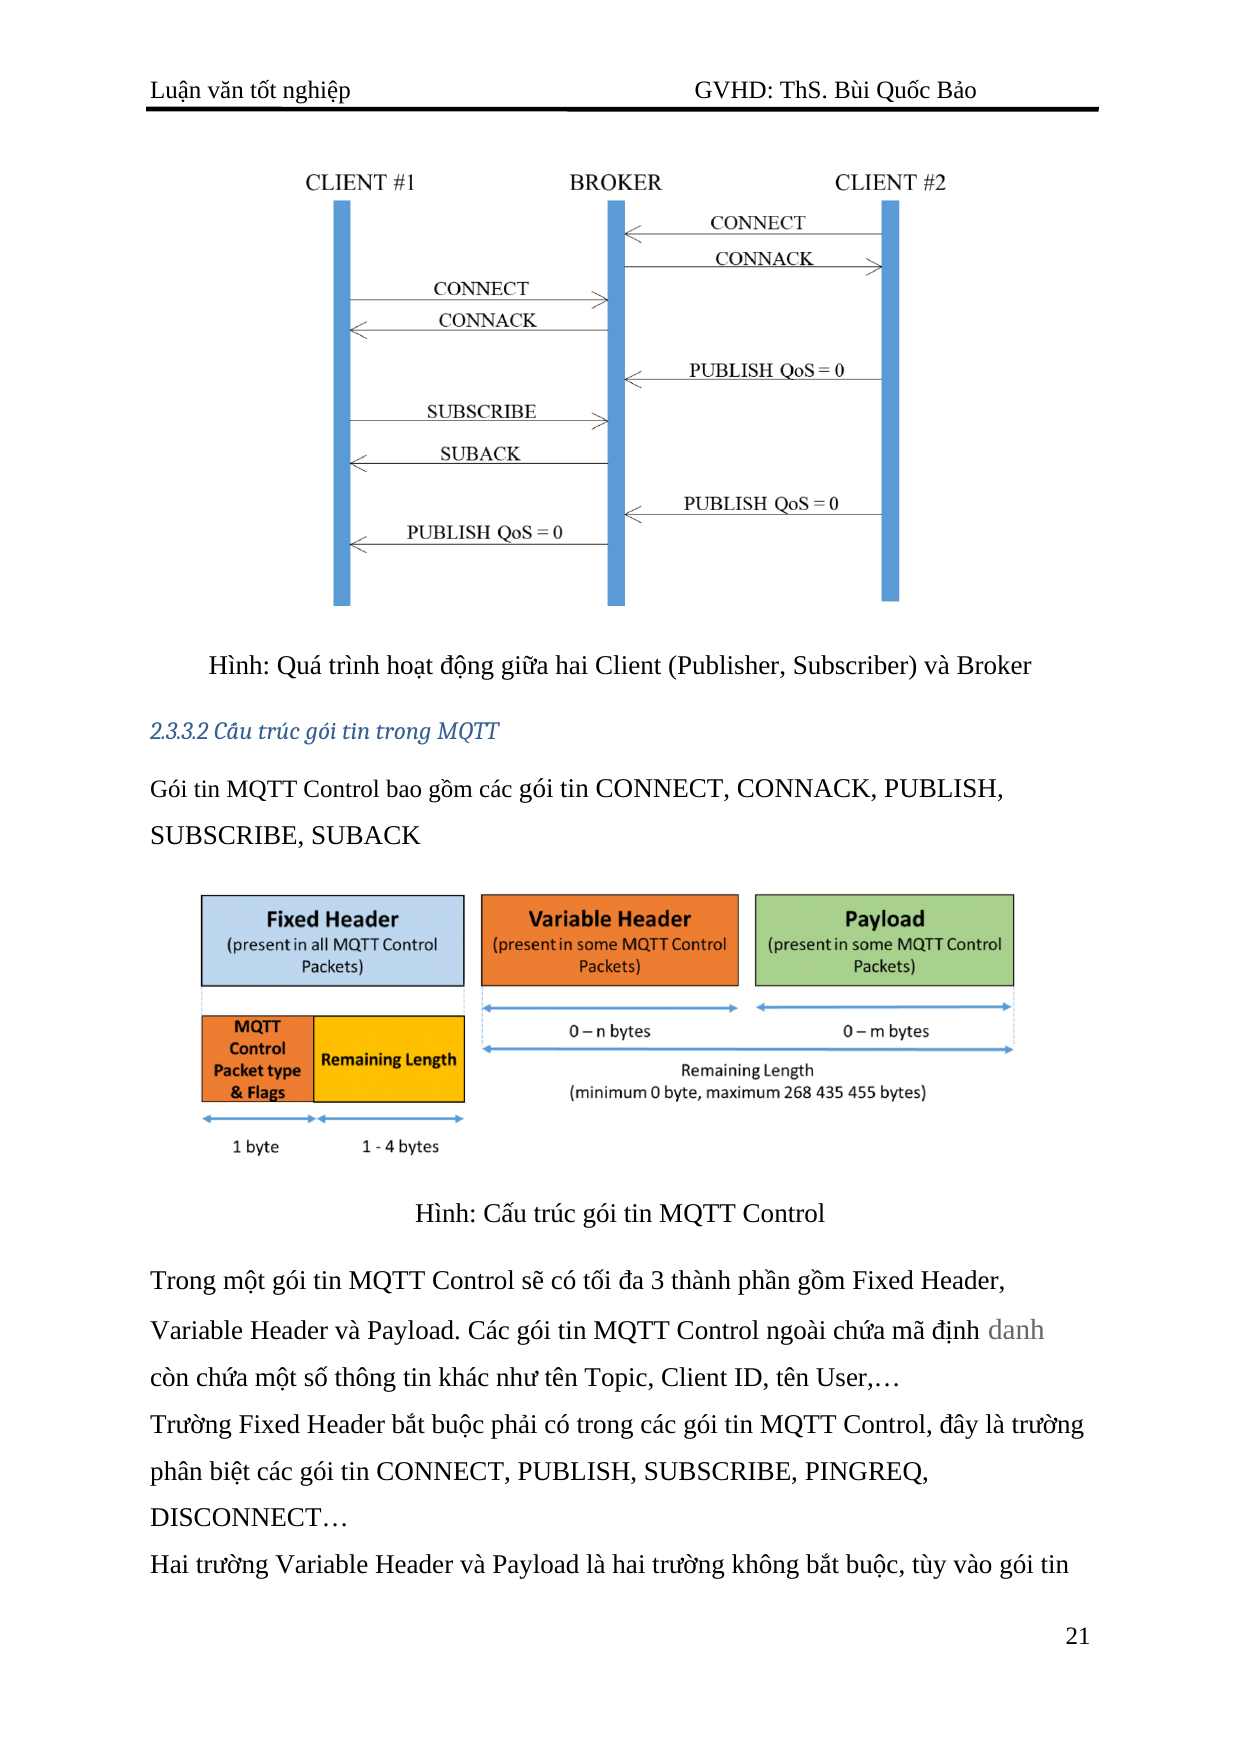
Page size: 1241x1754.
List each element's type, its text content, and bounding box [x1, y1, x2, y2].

text Gói tin MQTT Control bao gồm các gói tin CONNECT, CONNACK, PUBLISH, SUBSCRIBE, SUBACK [150, 773, 1090, 850]
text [150, 1264, 1090, 1579]
text Hình: Cấu trúc gói tin MQTT Control [150, 1197, 1090, 1228]
text Hình: Quá trình hoạt động giữa hai Client (Publisher, Subscriber) và Broker [150, 649, 1090, 681]
subtitle 2.3.3.2 Cấu trúc gói tin trong MQTT [150, 717, 1090, 746]
picture [193, 886, 1047, 1162]
picture [276, 150, 964, 615]
